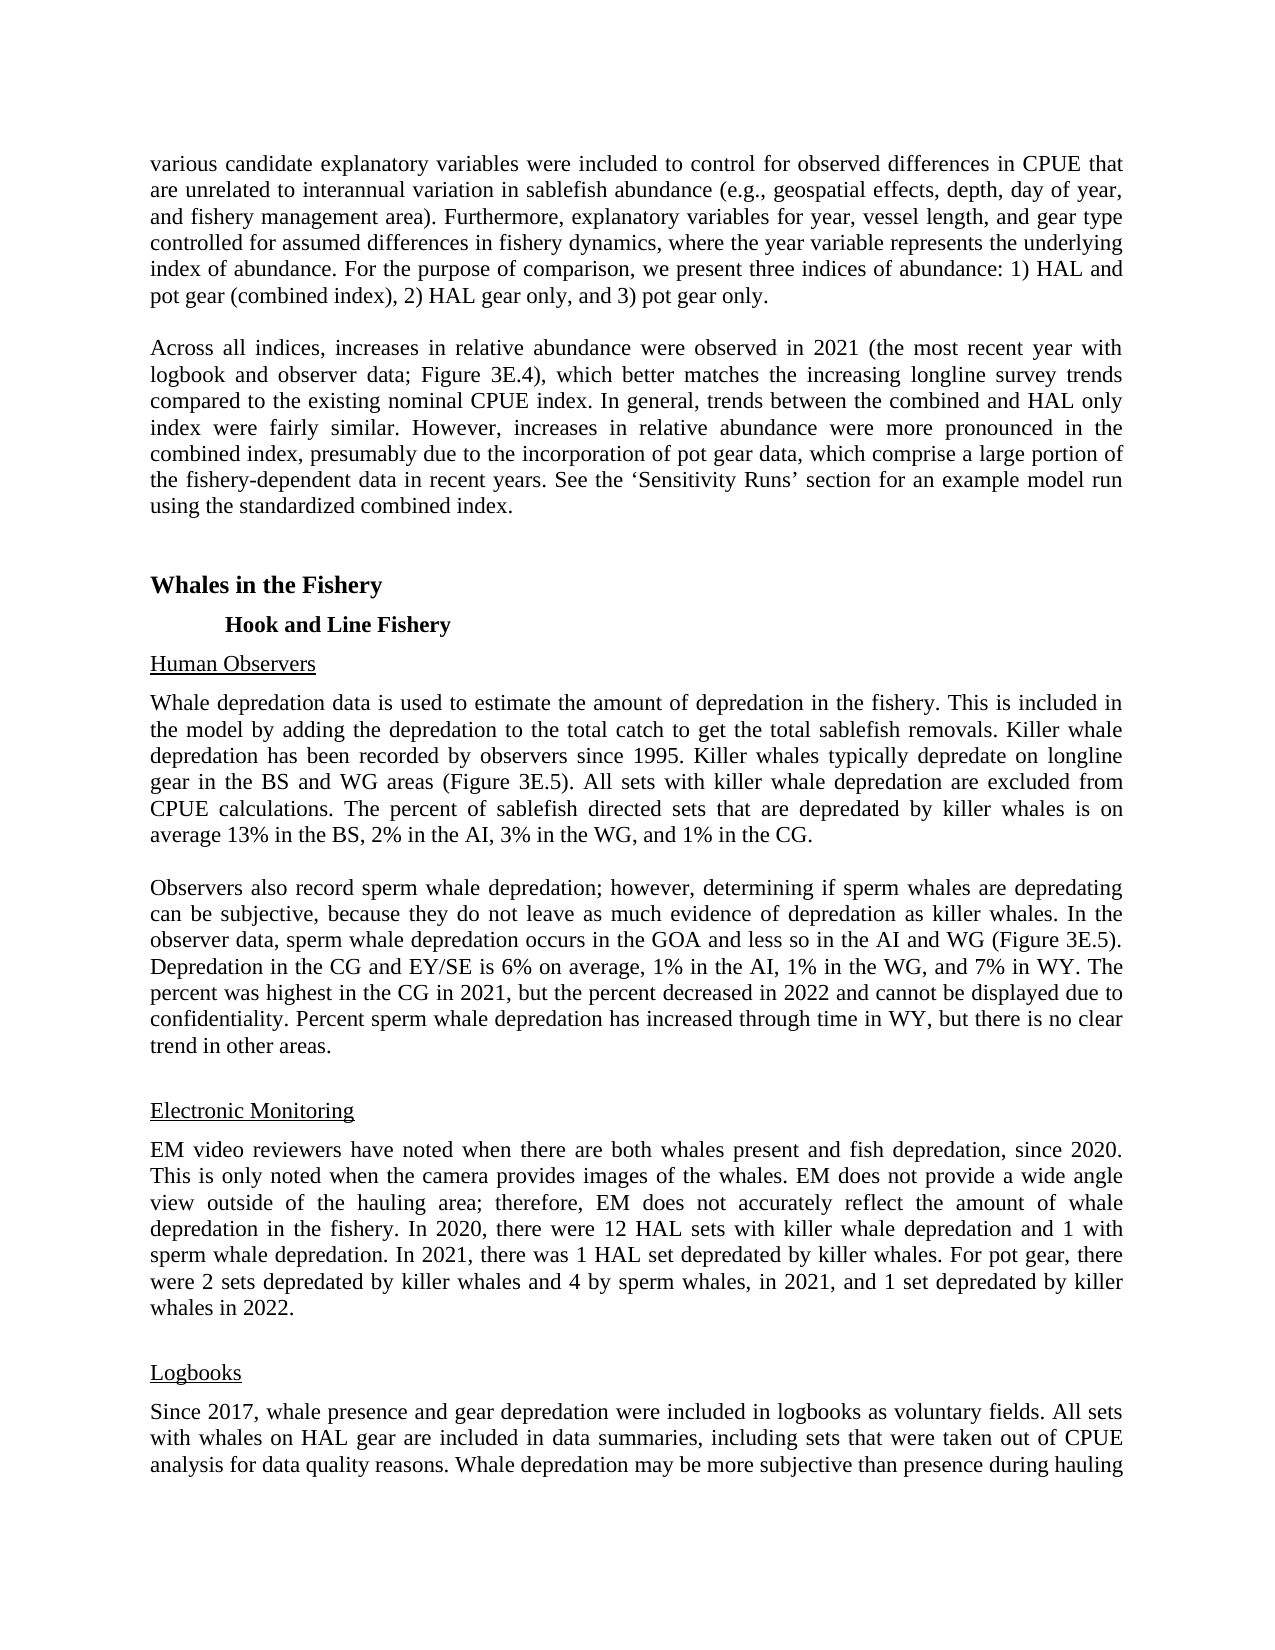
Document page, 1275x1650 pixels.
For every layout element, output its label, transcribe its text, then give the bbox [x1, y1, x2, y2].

text Observers also record sperm whale depredation; however, determining if sperm whales are depredating can be subjective, because they do not leave as much evidence of depredation as killer whales. In the observer data, sperm whale depredation occurs in the GOA and less so in the AI and WG (Figure 3E.5). Depredation in the CG and EY/SE is 6% on average, 1% in the AI, 1% in the WG, and 7% in WY. The percent was highest in the CG in 2021, but the percent decreased in 2022 and cannot be displayed due to confidentiality. Percent sperm whale depredation has increased through time in WY, but there is no clear trend in other areas. [150, 874, 1125, 1058]
subtitle Logbooks [150, 1359, 1125, 1386]
text Whale depredation data is used to estimate the amount of depredation in the fishery. This is included in the model by adding the depredation to the total catch to get the total sablefish removals. Killer whale depredation has been recorded by observers since 1995. Killer whales typically depredate on longline gear in the BS and WG areas (Figure 3E.5). All sets with killer whale depredation are excluded from CPUE calculations. The percent of sablefish directed sets that are depredated by killer whales is on average 13% in the BS, 2% in the AI, 3% in the WG, and 1% in the CG. [150, 689, 1125, 847]
subtitle Electronic Monitoring [150, 1097, 1125, 1123]
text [150, 1398, 1125, 1477]
text EM video reviewers have noted when there are both whales present and fish depredation, since 2020. This is only noted when the camera provides images of the whales. EM does not provide a wide angle view outside of the hauling area; therefore, EM does not accurately reflect the amount of whale depredation in the fishery. In 2020, there were 12 HAL sets with killer whale depredation and 1 with sperm whale depredation. In 2021, there was 1 HAL set depredated by killer whales. For pot gear, there were 2 sets depredated by killer whales and 4 by sperm whales, in 2021, and 1 set depredated by killer whales in 2022. [150, 1136, 1125, 1320]
text Whales in the Fishery [150, 570, 1125, 599]
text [150, 150, 1125, 308]
text Hook and Line Fishery [150, 612, 1125, 638]
text Across all indices, increases in relative abundance were observed in 2021 (the most recent year with logbook and observer data; Figure 3E.4), which better matches the increasing longline survey trends compared to the existing nominal CPUE index. In general, trends between the combined and HAL only index were fairly similar. However, increases in relative abundance were more pronounced in the combined index, presumably due to the incorporation of pot gear data, which comprise a large portion of the fishery-dependent data in recent years. See the ‘Sensitivity Runs’ section for an example model run using the standardized combined index. [150, 334, 1125, 519]
subtitle Human Observers [150, 650, 1125, 677]
